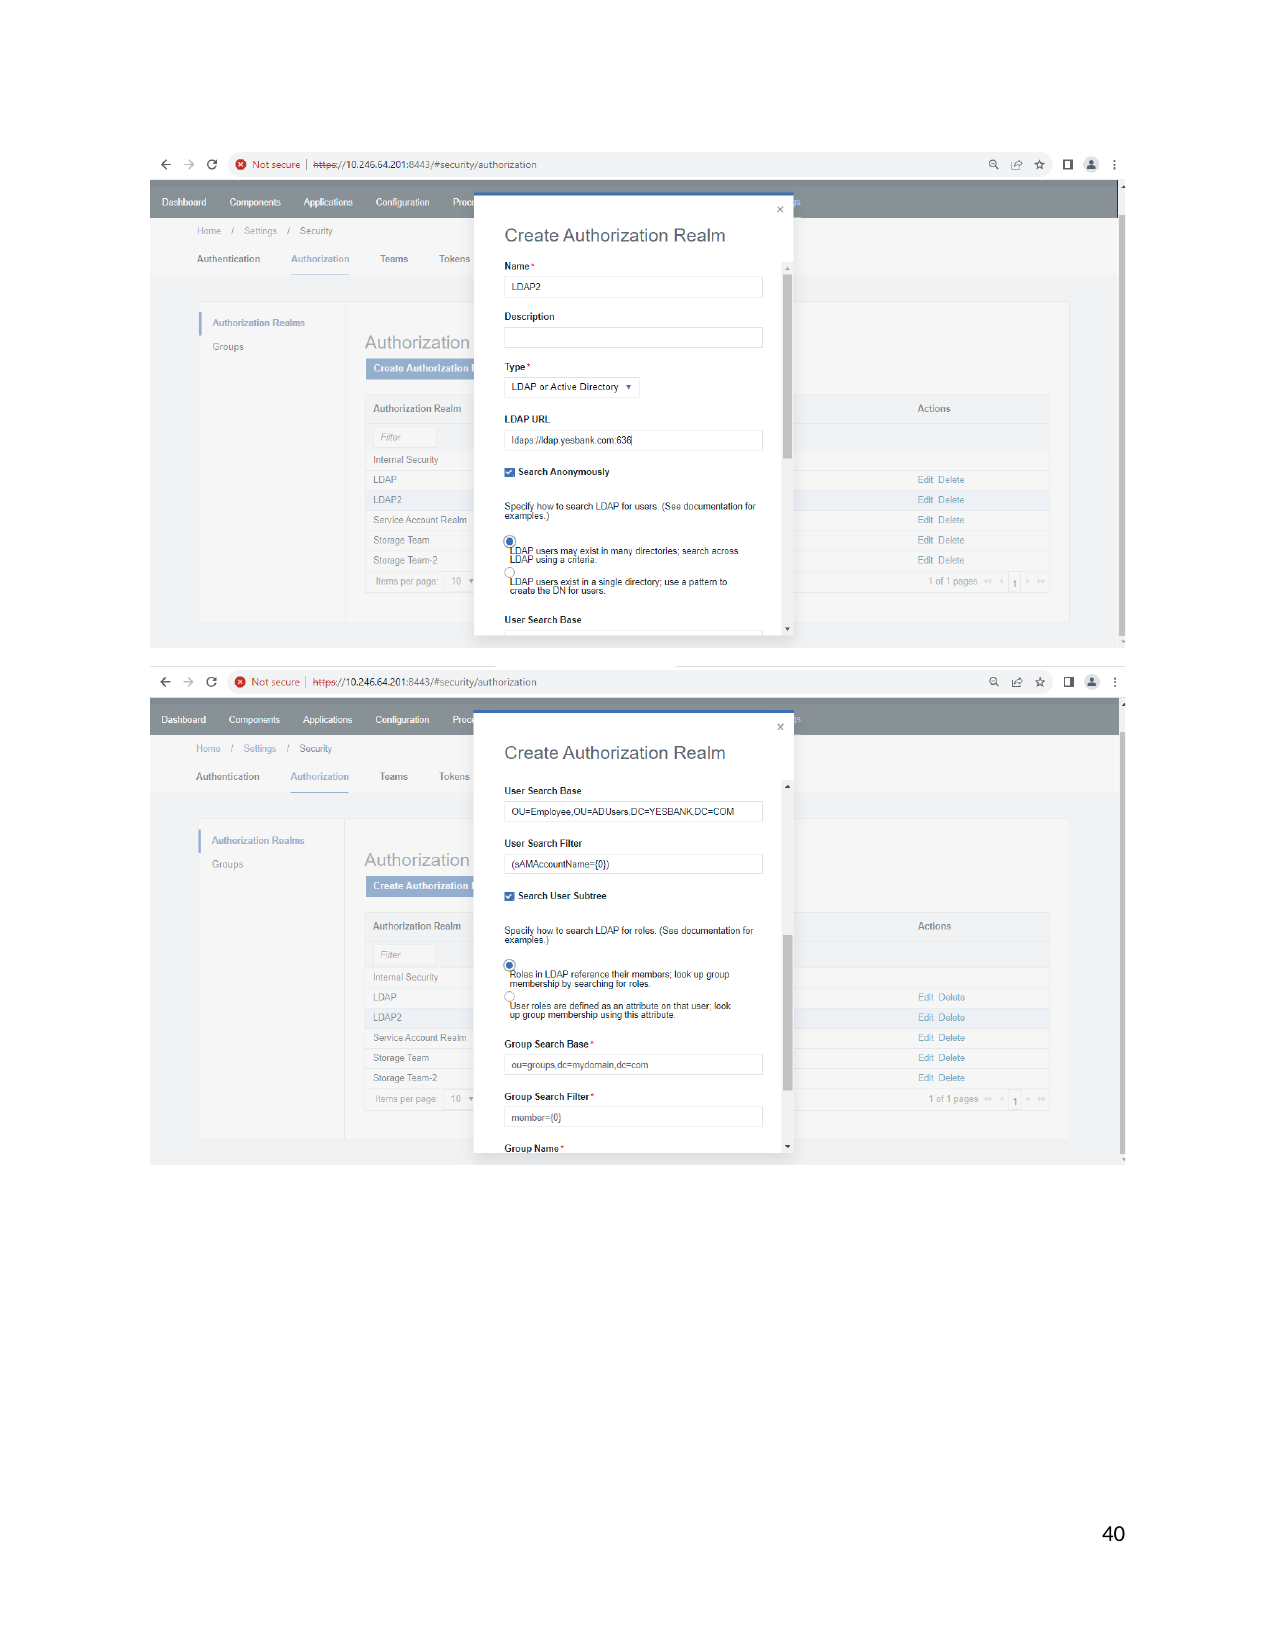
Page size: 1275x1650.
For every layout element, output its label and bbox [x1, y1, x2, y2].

picture [150, 150, 1125, 648]
picture [150, 666, 1125, 1165]
